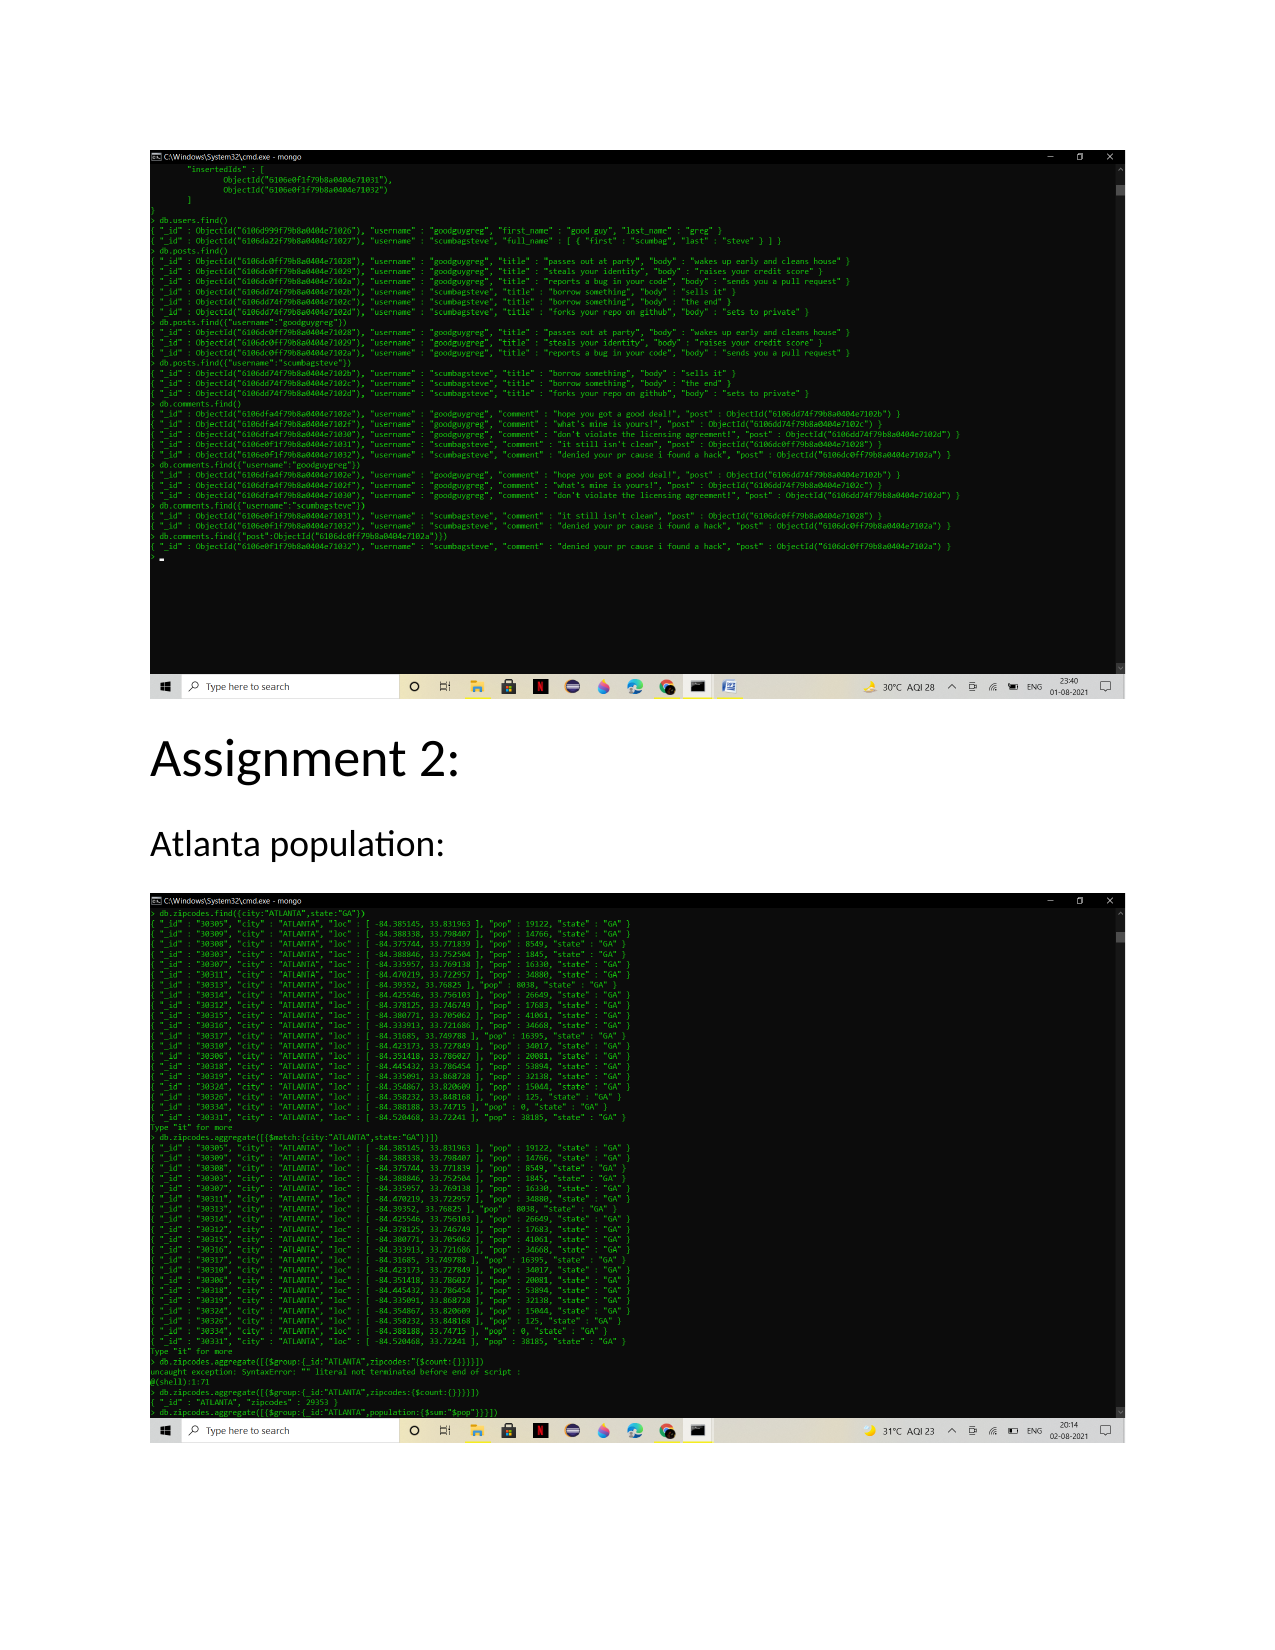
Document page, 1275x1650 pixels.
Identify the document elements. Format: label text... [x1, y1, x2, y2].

text Assignment 2: [150, 723, 1125, 789]
picture [150, 150, 1125, 699]
picture [150, 893, 1125, 1443]
text Atlanta population: [150, 820, 1125, 866]
